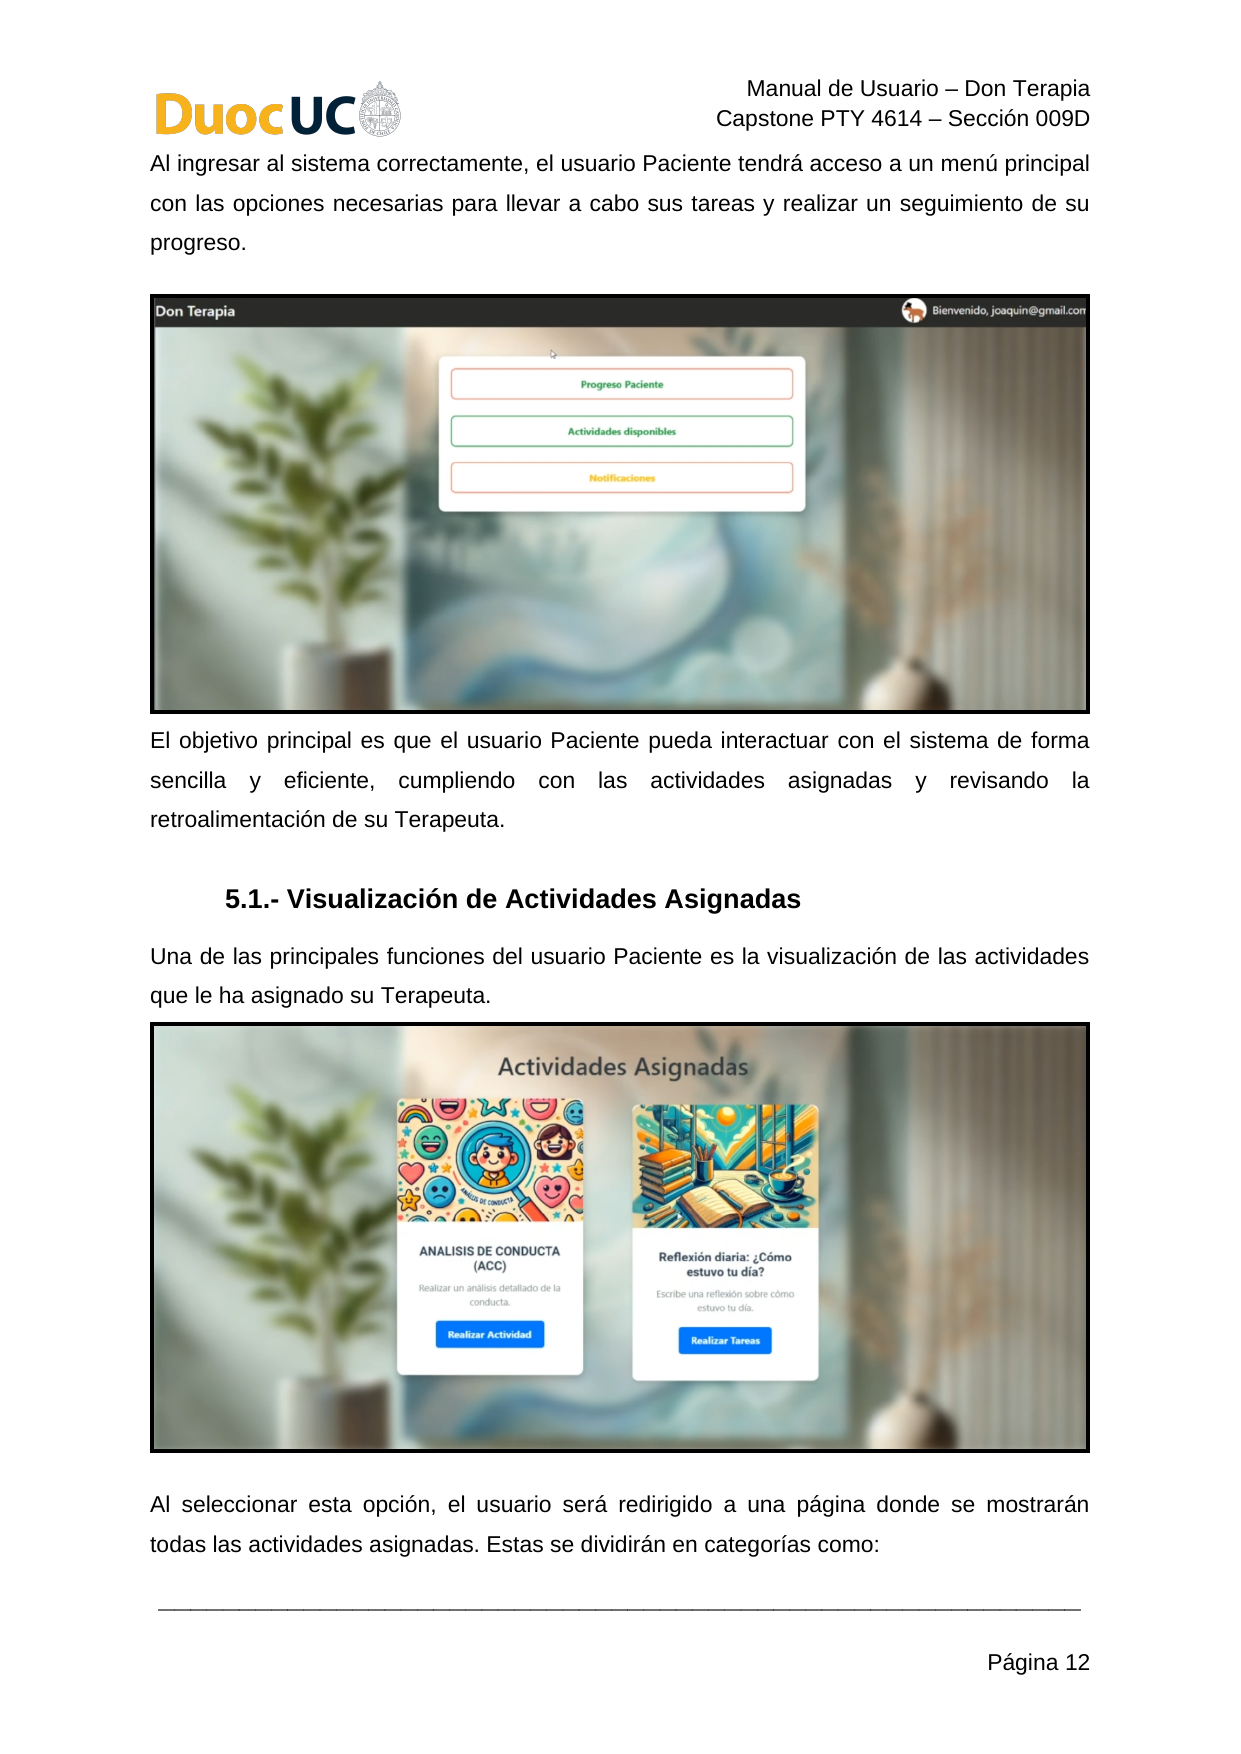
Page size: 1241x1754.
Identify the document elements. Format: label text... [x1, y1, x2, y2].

picture [154, 1026, 1086, 1449]
picture [154, 298, 1086, 710]
text Al ingresar al sistema correctamente, el usuario Paciente tendrá acceso a un menú principal con las opciones necesarias para llevar a cabo sus tareas y realizar un seguimiento de su progreso. [150, 150, 1090, 255]
text Una de las principales funciones del usuario Paciente es la visualización de las actividades que le ha asignado su Terapeuta. [150, 943, 1090, 1008]
picture [153, 78, 404, 140]
text Al seleccionar esta opción, el usuario será redirigido a una página donde se mostrarán todas las actividades asignadas. Estas se dividirán en categorías como: [150, 1491, 1090, 1557]
subtitle 5.1.- Visualización de Actividades Asignadas [150, 883, 1090, 914]
text El objetivo principal es que el usuario Paciente pueda interactuar con el sistema de forma sencilla y eficiente, cumpliendo con las actividades asignadas y revisando la retroalimentación de su Terapeuta. [150, 727, 1090, 833]
